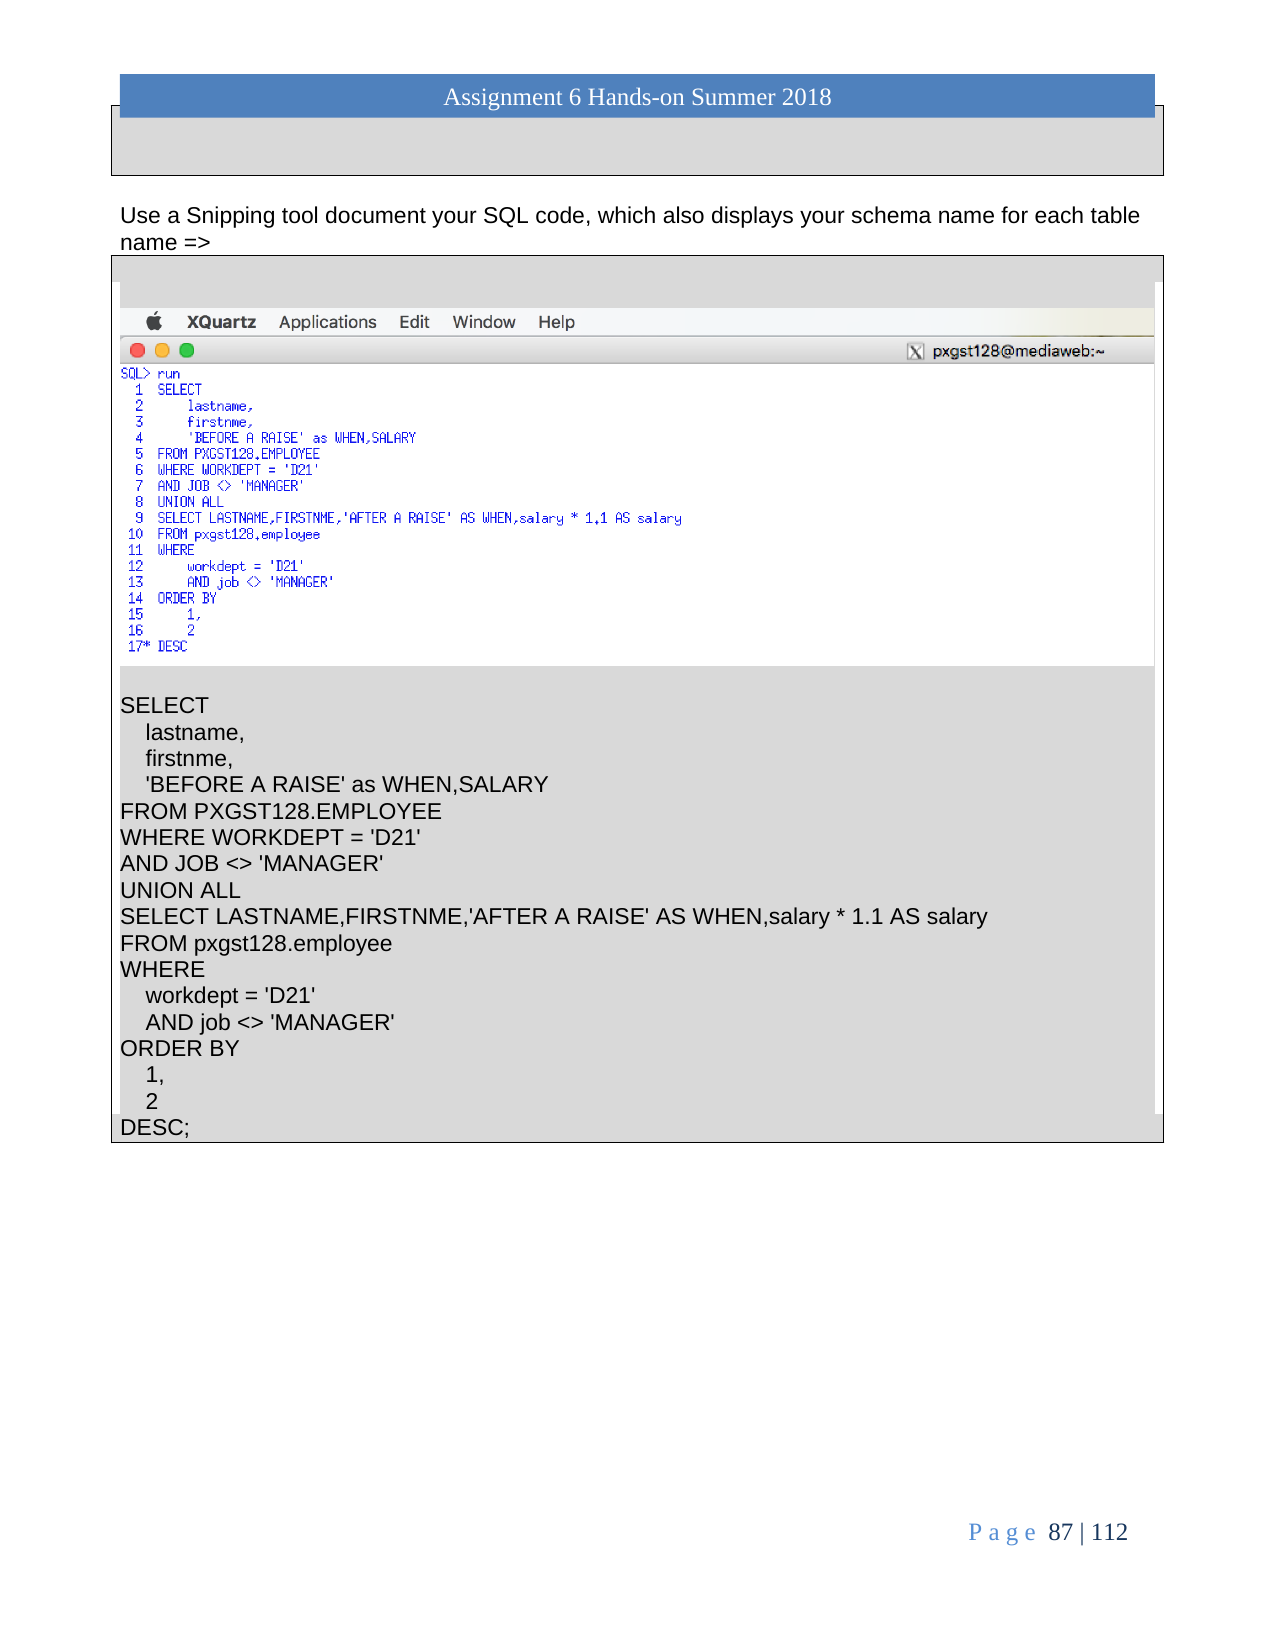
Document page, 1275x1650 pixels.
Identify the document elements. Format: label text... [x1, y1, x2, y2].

text firstnme, [120, 745, 1155, 771]
text UNION ALL [120, 877, 1155, 903]
text WHERE WORKDEPT = 'D21' [120, 824, 1155, 850]
text SELECT [120, 692, 1155, 719]
picture [120, 308, 1154, 666]
text Use a Snipping tool document your SQL code, which also displays your schema name for each table name => [120, 202, 1155, 255]
text SELECT LASTNAME,FIRSTNME,'AFTER A RAISE' AS WHEN,salary * 1.1 AS salary [120, 903, 1155, 929]
text workdept = 'D21' [120, 982, 1155, 1008]
text AND job <> 'MANAGER' [120, 1008, 1155, 1035]
text lastname, [120, 719, 1155, 745]
text ORDER BY [120, 1035, 1155, 1061]
text FROM PXGST128.EMPLOYEE [120, 798, 1155, 824]
text 'BEFORE A RAISE' as WHEN,SALARY [120, 771, 1155, 798]
text DESC; [112, 1113, 1163, 1142]
text FROM pxgst128.employee [120, 929, 1155, 956]
text 2 [120, 1088, 1155, 1113]
text 1, [120, 1061, 1155, 1088]
text WHERE [120, 956, 1155, 982]
text AND JOB <> 'MANAGER' [120, 850, 1155, 877]
